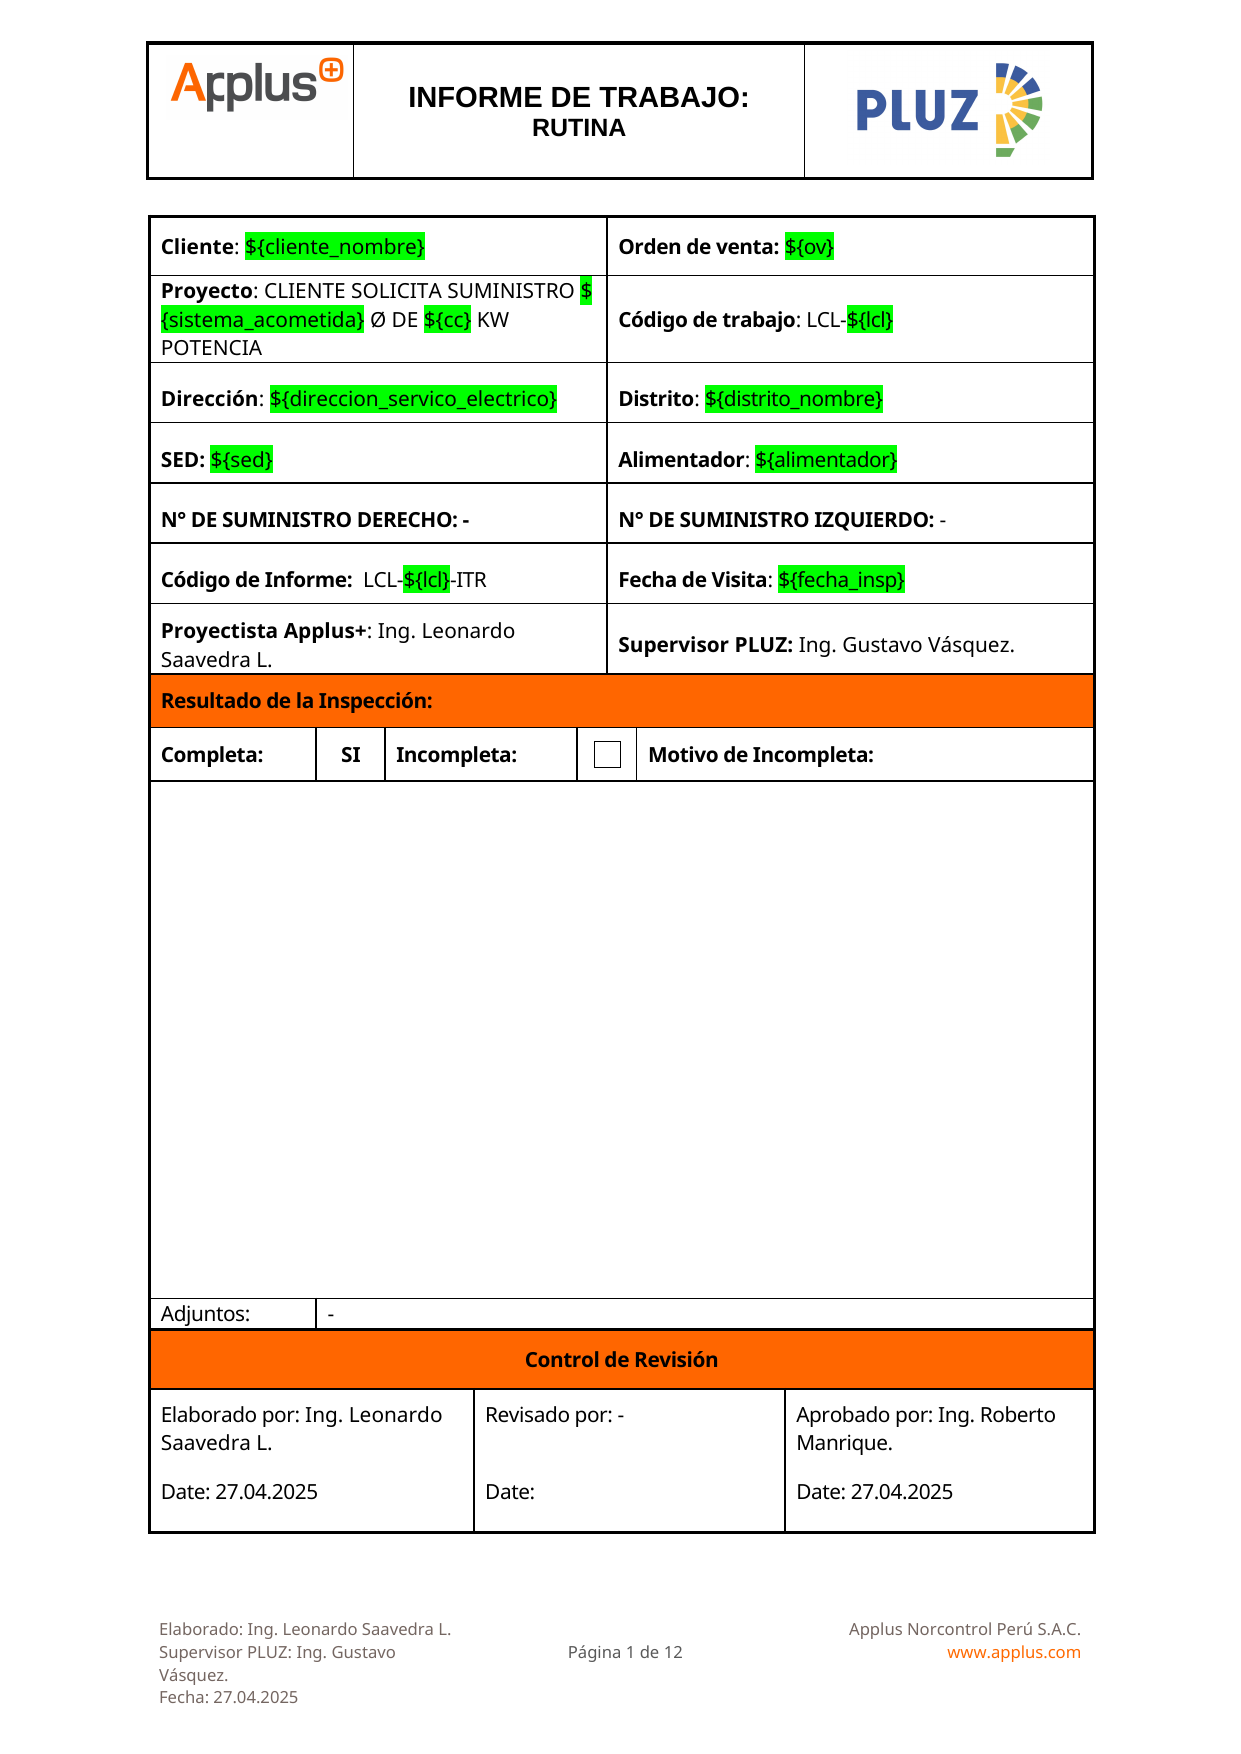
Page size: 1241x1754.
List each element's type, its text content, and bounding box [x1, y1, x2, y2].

table_cell Distrito: ${distrito_nombre} [608, 363, 1093, 422]
table_cell [151, 782, 1093, 1298]
table_header Orden de venta: ${ov} [608, 218, 1093, 275]
table_cell - [317, 1299, 1093, 1328]
table_cell Motivo de Incompleta: [637, 728, 1093, 780]
table_cell Revisado por: - [475, 1390, 784, 1467]
table_cell Date: [475, 1467, 784, 1531]
table_cell Alimentador: ${alimentador} [608, 423, 1093, 482]
table_cell Resultado de la Inspección: [151, 675, 1093, 727]
table_cell Control de Revisión [151, 1331, 1093, 1388]
table_cell [578, 728, 636, 780]
table_cell Date: 27.04.2025 [786, 1467, 1093, 1531]
table_cell Código de trabajo: LCL-${lcl} [608, 276, 1093, 362]
table_cell Elaborado por: Ing. Leonardo Saavedra L. [151, 1390, 473, 1467]
table_cell N° DE SUMINISTRO IZQUIERDO: - [608, 484, 1093, 542]
table_cell SED: ${sed} [151, 423, 606, 482]
table_cell SI [317, 728, 384, 780]
table_cell Proyectista Applus+: Ing. Leonardo Saavedra L. [151, 604, 606, 673]
table_cell N° DE SUMINISTRO DERECHO: - [151, 484, 606, 542]
table_header Cliente: ${cliente_nombre} [151, 218, 606, 275]
table_cell Dirección: ${direccion_servico_electrico} [151, 363, 606, 422]
table_cell Adjuntos: [151, 1299, 315, 1328]
table_cell Código de Informe: LCL-${lcl}-ITR [151, 544, 606, 602]
table_cell Fecha de Visita: ${fecha_insp} [608, 544, 1093, 602]
table_cell Supervisor PLUZ: Ing. Gustavo Vásquez. [608, 604, 1093, 673]
table_cell Proyecto: CLIENTE SOLICITA SUMINISTRO ${sistema_acometida} Ø DE ${cc} KW POTENCIA [151, 276, 606, 362]
table_cell Date: 27.04.2025 [151, 1467, 473, 1531]
table_cell Incompleta: [386, 728, 576, 780]
picture [165, 55, 348, 120]
table_cell Completa: [151, 728, 315, 780]
picture [847, 50, 1050, 165]
table_cell Aprobado por: Ing. Roberto Manrique. [786, 1390, 1093, 1467]
